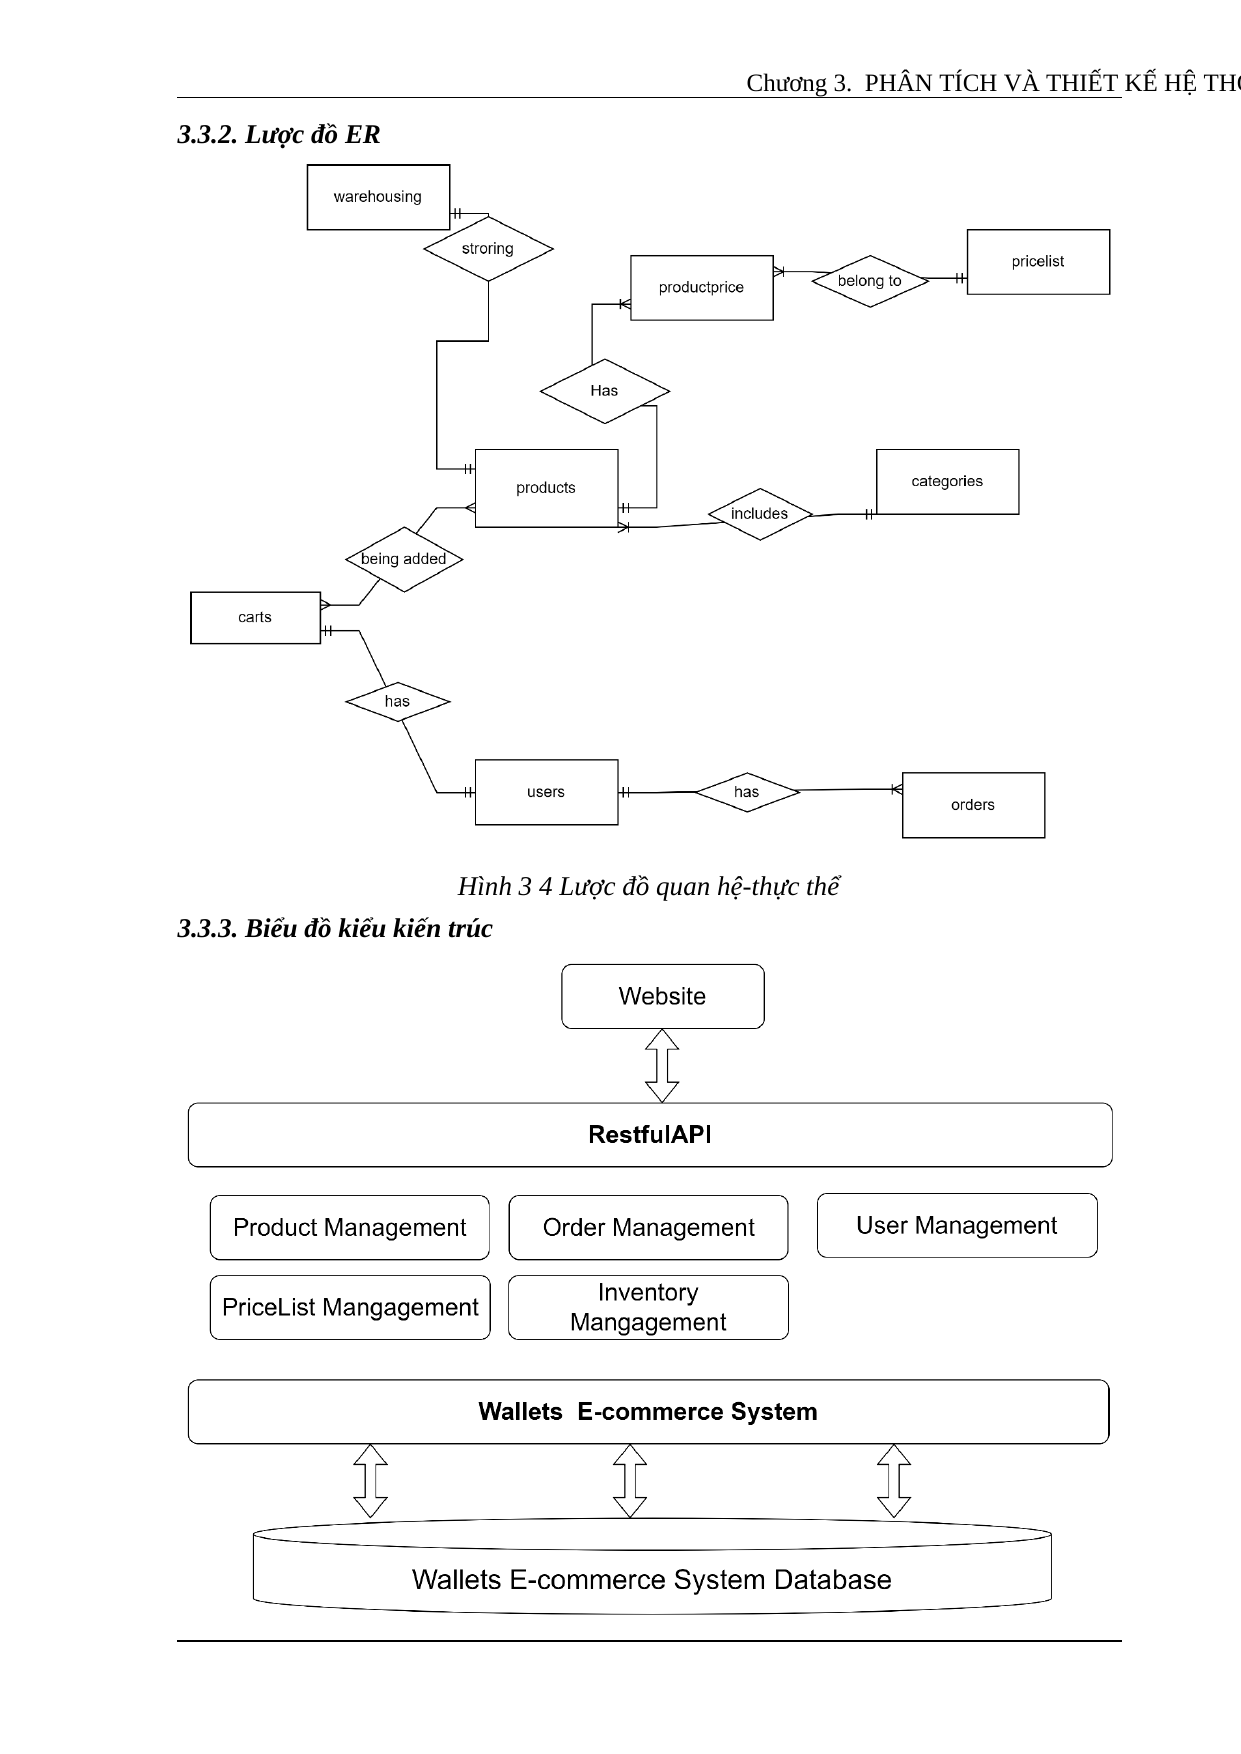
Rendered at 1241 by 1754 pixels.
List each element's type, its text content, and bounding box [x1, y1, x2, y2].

picture [177, 954, 1123, 1625]
subtitle 3.3.2. Lược đồ ER [177, 118, 1122, 149]
subtitle 3.3.3. Biểu đồ kiểu kiến trúc [177, 912, 1122, 943]
picture [177, 151, 1123, 851]
text Hình 3 4 Lược đồ quan hệ-thực thể [177, 870, 1122, 901]
